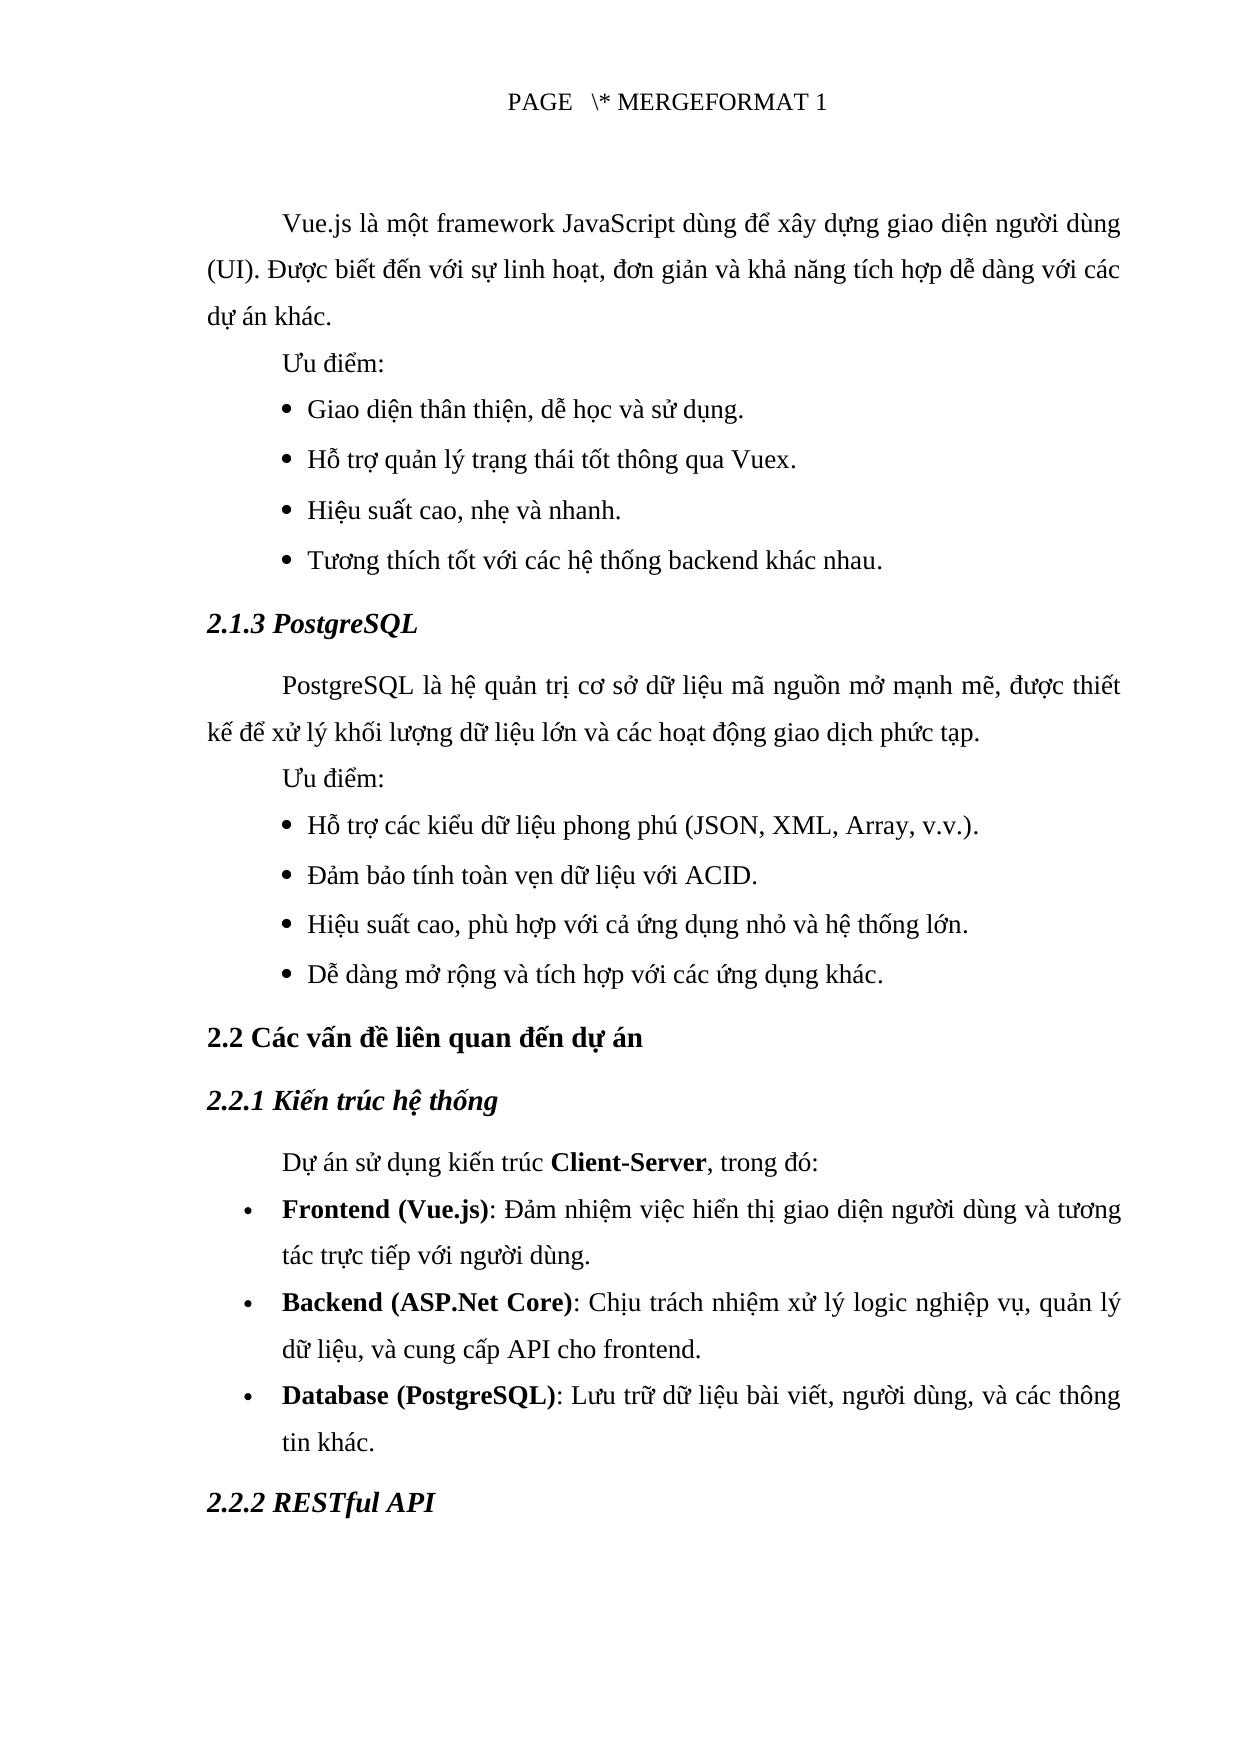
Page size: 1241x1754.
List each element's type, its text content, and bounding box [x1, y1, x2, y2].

text · Dễ dàng mở rộng và tích hợp với các ứng dụng khác. [207, 958, 1122, 989]
subtitle Các vấn đề liên quan đến dự án [207, 1021, 1122, 1054]
text · Giao diện thân thiện, dễ học và sử dụng. [207, 393, 1122, 425]
text · Tương thích tốt với các hệ thống backend khác nhau. [207, 544, 1122, 576]
text · Hỗ trợ quản lý trạng thái tốt thông qua Vuex. [207, 443, 1122, 474]
text Ưu điểm: [207, 347, 1122, 378]
text Dự án sử dụng kiến trúc Client-Server, trong đó: [207, 1146, 1122, 1177]
text · Hiệu suất cao, phù hợp với cả ứng dụng nhỏ và hệ thống lớn. [207, 909, 1122, 940]
subtitle Kiến trúc hệ thống [207, 1083, 1122, 1117]
text · Đảm bảo tính toàn vẹn dữ liệu với ACID. [207, 859, 1122, 890]
text Vue.js là một framework JavaScript dùng để xây dựng giao diện người dùng (UI). Được biết đến với sự linh hoạt, đơn giản và khả năng tích hợp dễ dàng với các dự án khác. [207, 207, 1122, 331]
list Database (PostgreSQL): Lưu trữ dữ liệu bài viết, người dùng, và các thông tin khác. [244, 1379, 1122, 1457]
subtitle PostgreSQL [207, 606, 1122, 640]
list Backend (ASP.Net Core): Chịu trách nhiệm xử lý logic nghiệp vụ, quản lý dữ liệu, và cung cấp API cho frontend. [244, 1286, 1122, 1364]
text · Hiệu suất cao, nhẹ và nhanh. [207, 493, 1122, 526]
text Ưu điểm: [207, 763, 1122, 794]
text PostgreSQL là hệ quản trị cơ sở dữ liệu mã nguồn mở mạnh mẽ, được thiết kế để xử lý khối lượng dữ liệu lớn và các hoạt động giao dịch phức tạp. [207, 669, 1122, 747]
list Frontend (Vue.js): Đảm nhiệm việc hiển thị giao diện người dùng và tương tác trực tiếp với người dùng. [244, 1193, 1122, 1271]
text · Hỗ trợ các kiểu dữ liệu phong phú (JSON, XML, Array, v.v.). [207, 809, 1122, 841]
subtitle RESTful API [207, 1485, 1122, 1519]
